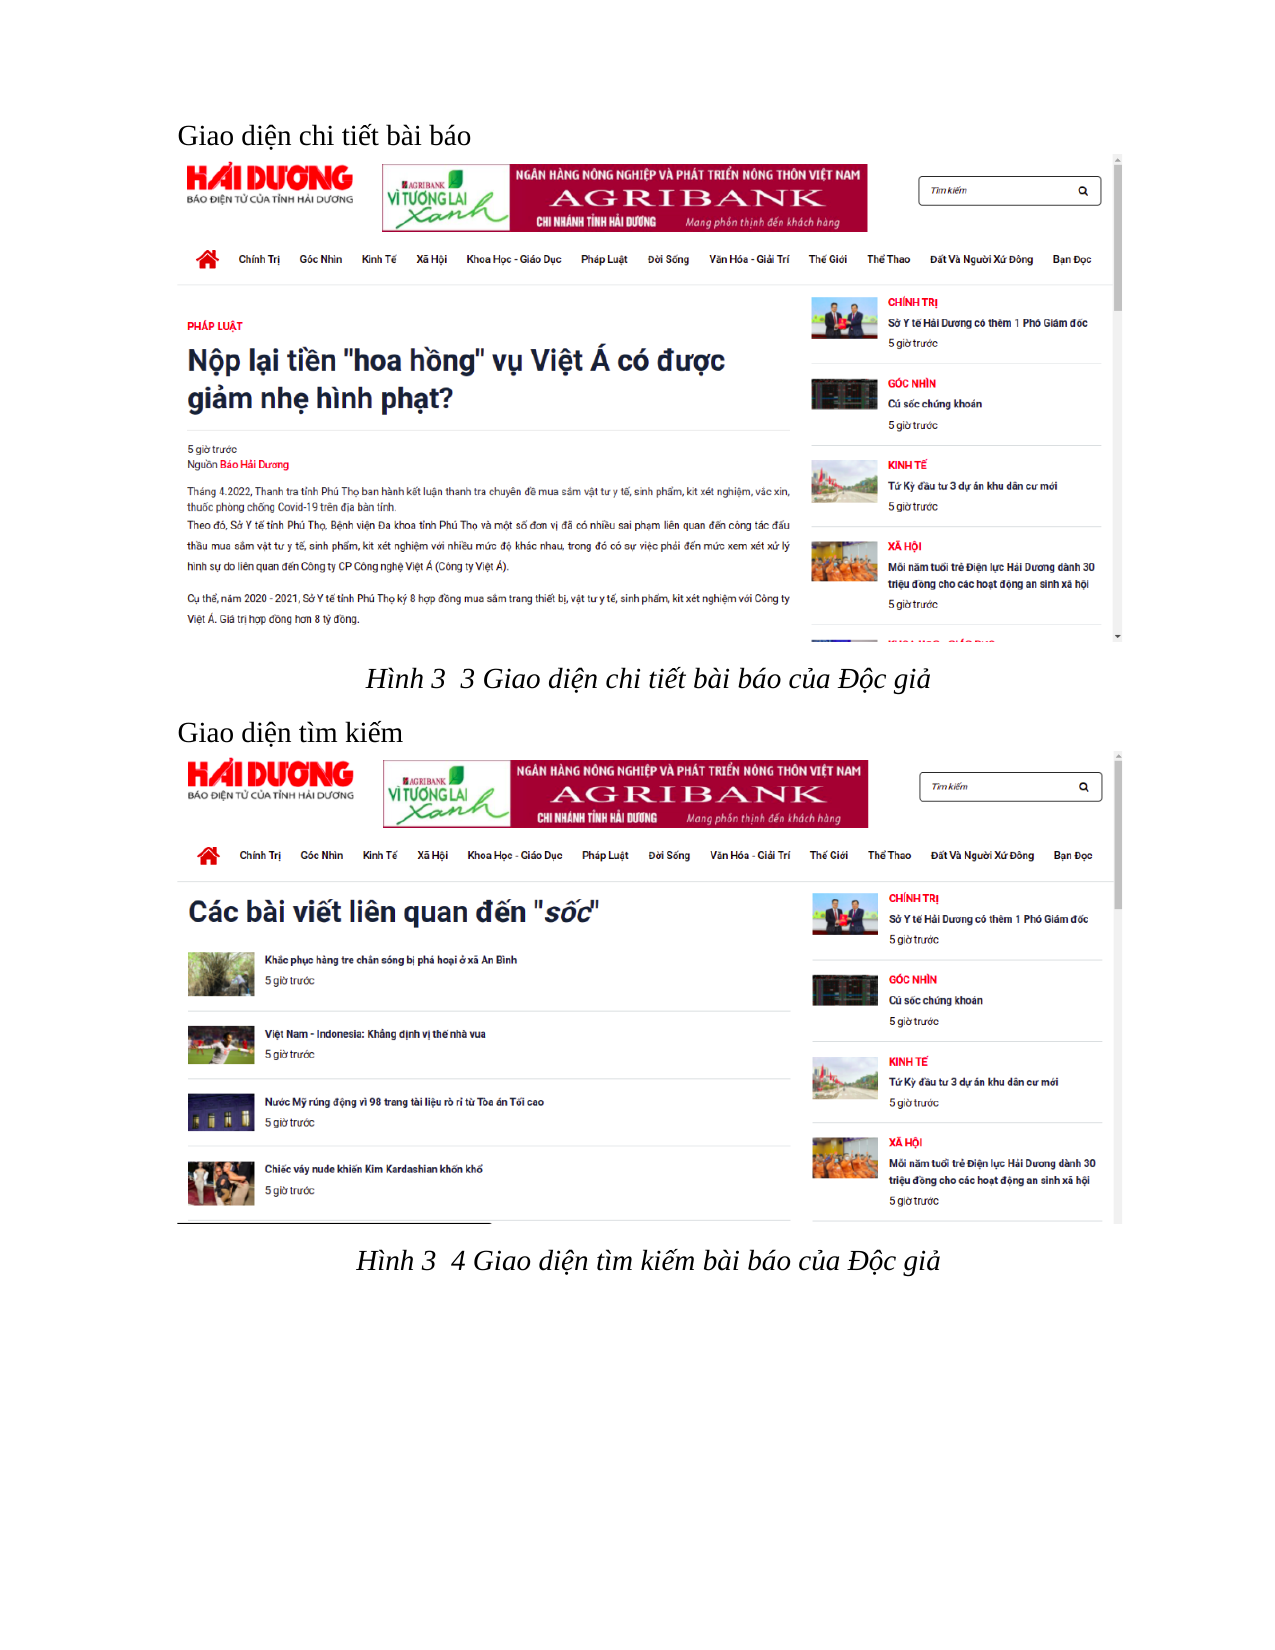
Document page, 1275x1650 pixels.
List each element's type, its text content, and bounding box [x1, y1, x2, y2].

picture [177, 751, 1123, 1224]
subtitle Giao diện chi tiết bài báo [177, 118, 1122, 152]
text Hình 3 4 Giao diện tìm kiếm bài báo của Độc giả [177, 1243, 1122, 1276]
text Hình 3 3 Giao diện chi tiết bài báo của Độc giả [177, 661, 1122, 694]
picture [177, 154, 1123, 642]
subtitle Giao diện tìm kiếm [177, 715, 1122, 749]
